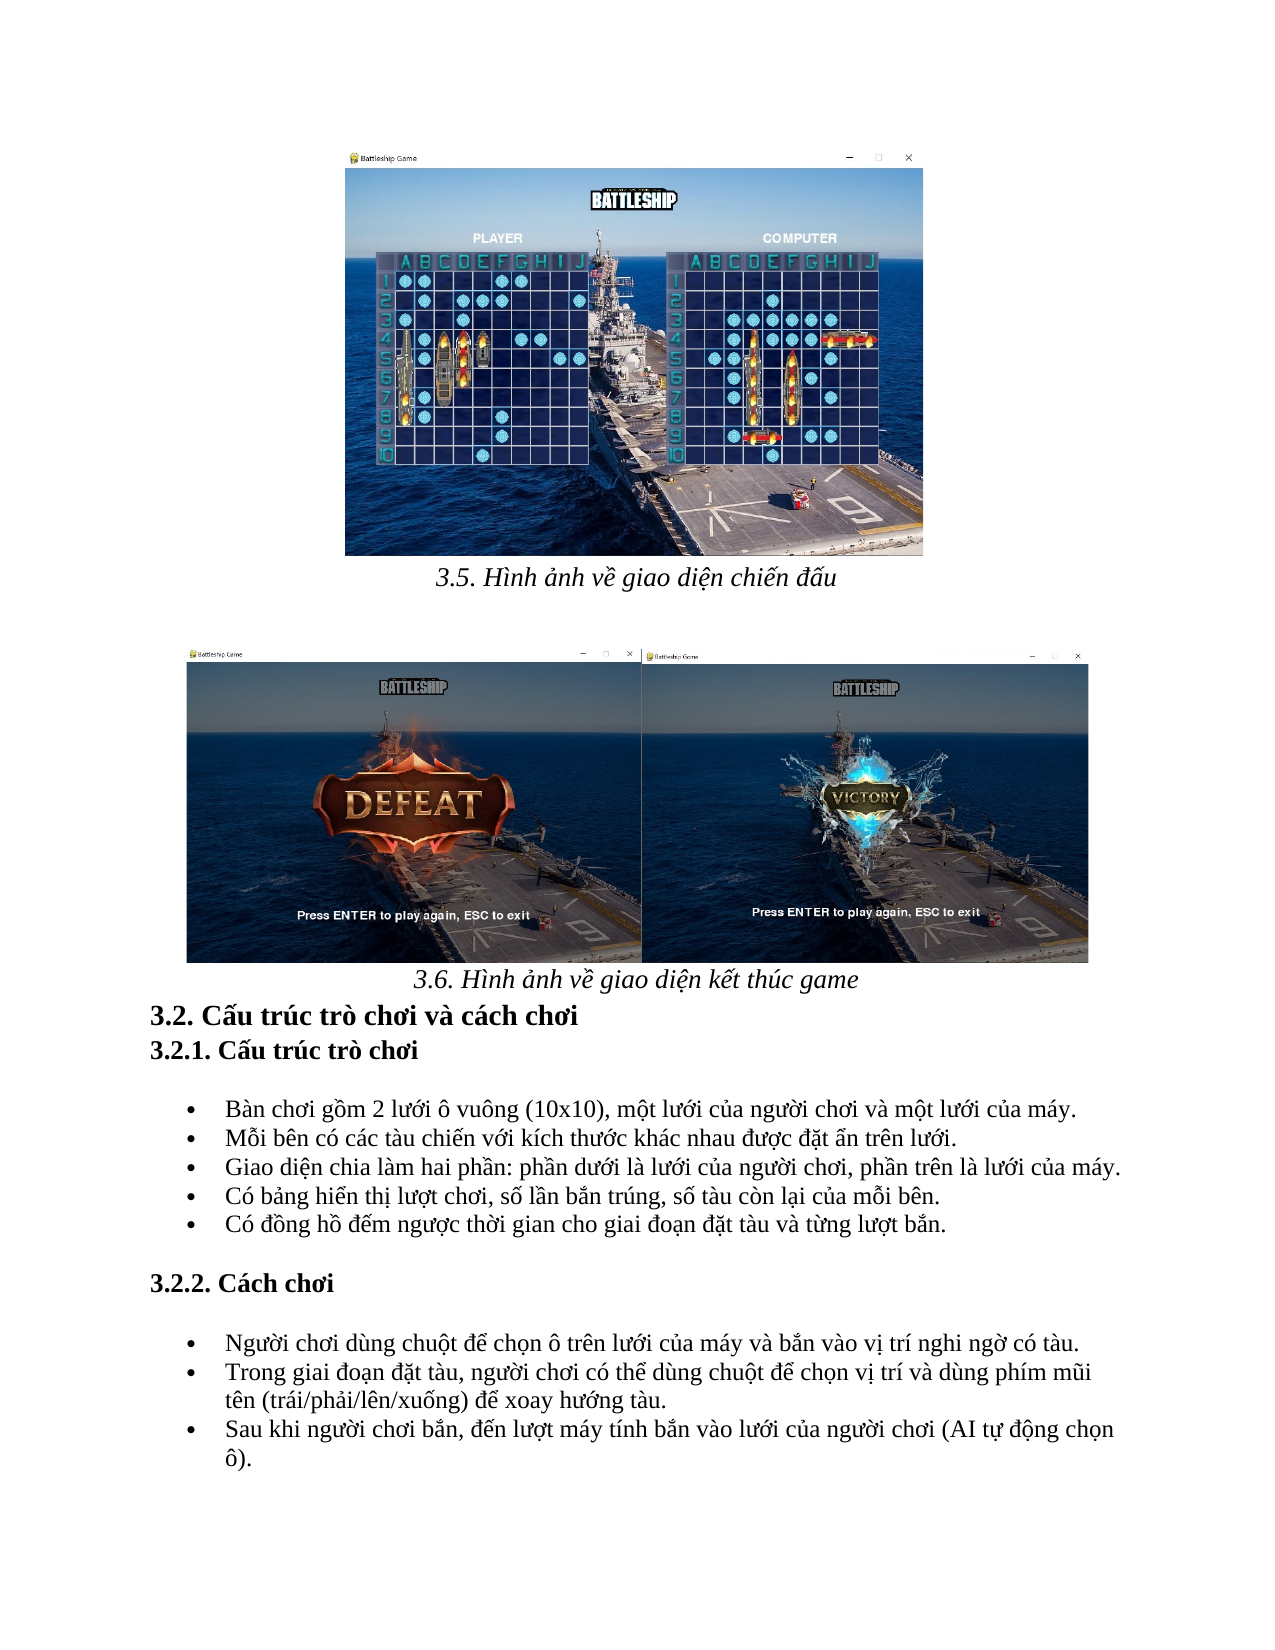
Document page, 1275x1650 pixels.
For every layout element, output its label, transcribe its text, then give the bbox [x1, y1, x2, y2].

list Có bảng hiển thị lượt chơi, số lần bắn trúng, số tàu còn lại của mỗi bên. [187, 1181, 1125, 1209]
text 3.2.1. Cấu trúc trò chơi [150, 1034, 1125, 1065]
text 3.6. Hình ảnh về giao diện kết thúc game [150, 963, 1125, 994]
text 3.5. Hình ảnh về giao diện chiến đấu [150, 561, 1125, 593]
subtitle 3.2. Cấu trúc trò chơi và cách chơi [150, 998, 1125, 1032]
picture [345, 150, 924, 556]
list Trong giai đoạn đặt tàu, người chơi có thể dùng chuột để chọn vị trí và dùng phím mũi tên (trái/phải/lên/xuống) để xoay hướng tàu. [187, 1357, 1125, 1414]
list Giao diện chia làm hai phần: phần dưới là lưới của người chơi, phần trên là lưới của máy. [187, 1152, 1125, 1181]
list Bàn chơi gồm 2 lưới ô vuông (10x10), một lưới của người chơi và một lưới của máy. [187, 1094, 1125, 1123]
picture [186, 649, 1089, 963]
list Sau khi người chơi bắn, đến lượt máy tính bắn vào lưới của người chơi (AI tự động chọn ô). [187, 1414, 1125, 1472]
list Mỗi bên có các tàu chiến với kích thước khác nhau được đặt ẩn trên lưới. [187, 1123, 1125, 1152]
list Người chơi dùng chuột để chọn ô trên lưới của máy và bắn vào vị trí nghi ngờ có tàu. [187, 1328, 1125, 1357]
text 3.2.2. Cách chơi [150, 1267, 1125, 1299]
list Có đồng hồ đếm ngược thời gian cho giai đoạn đặt tàu và từng lượt bắn. [187, 1209, 1125, 1238]
